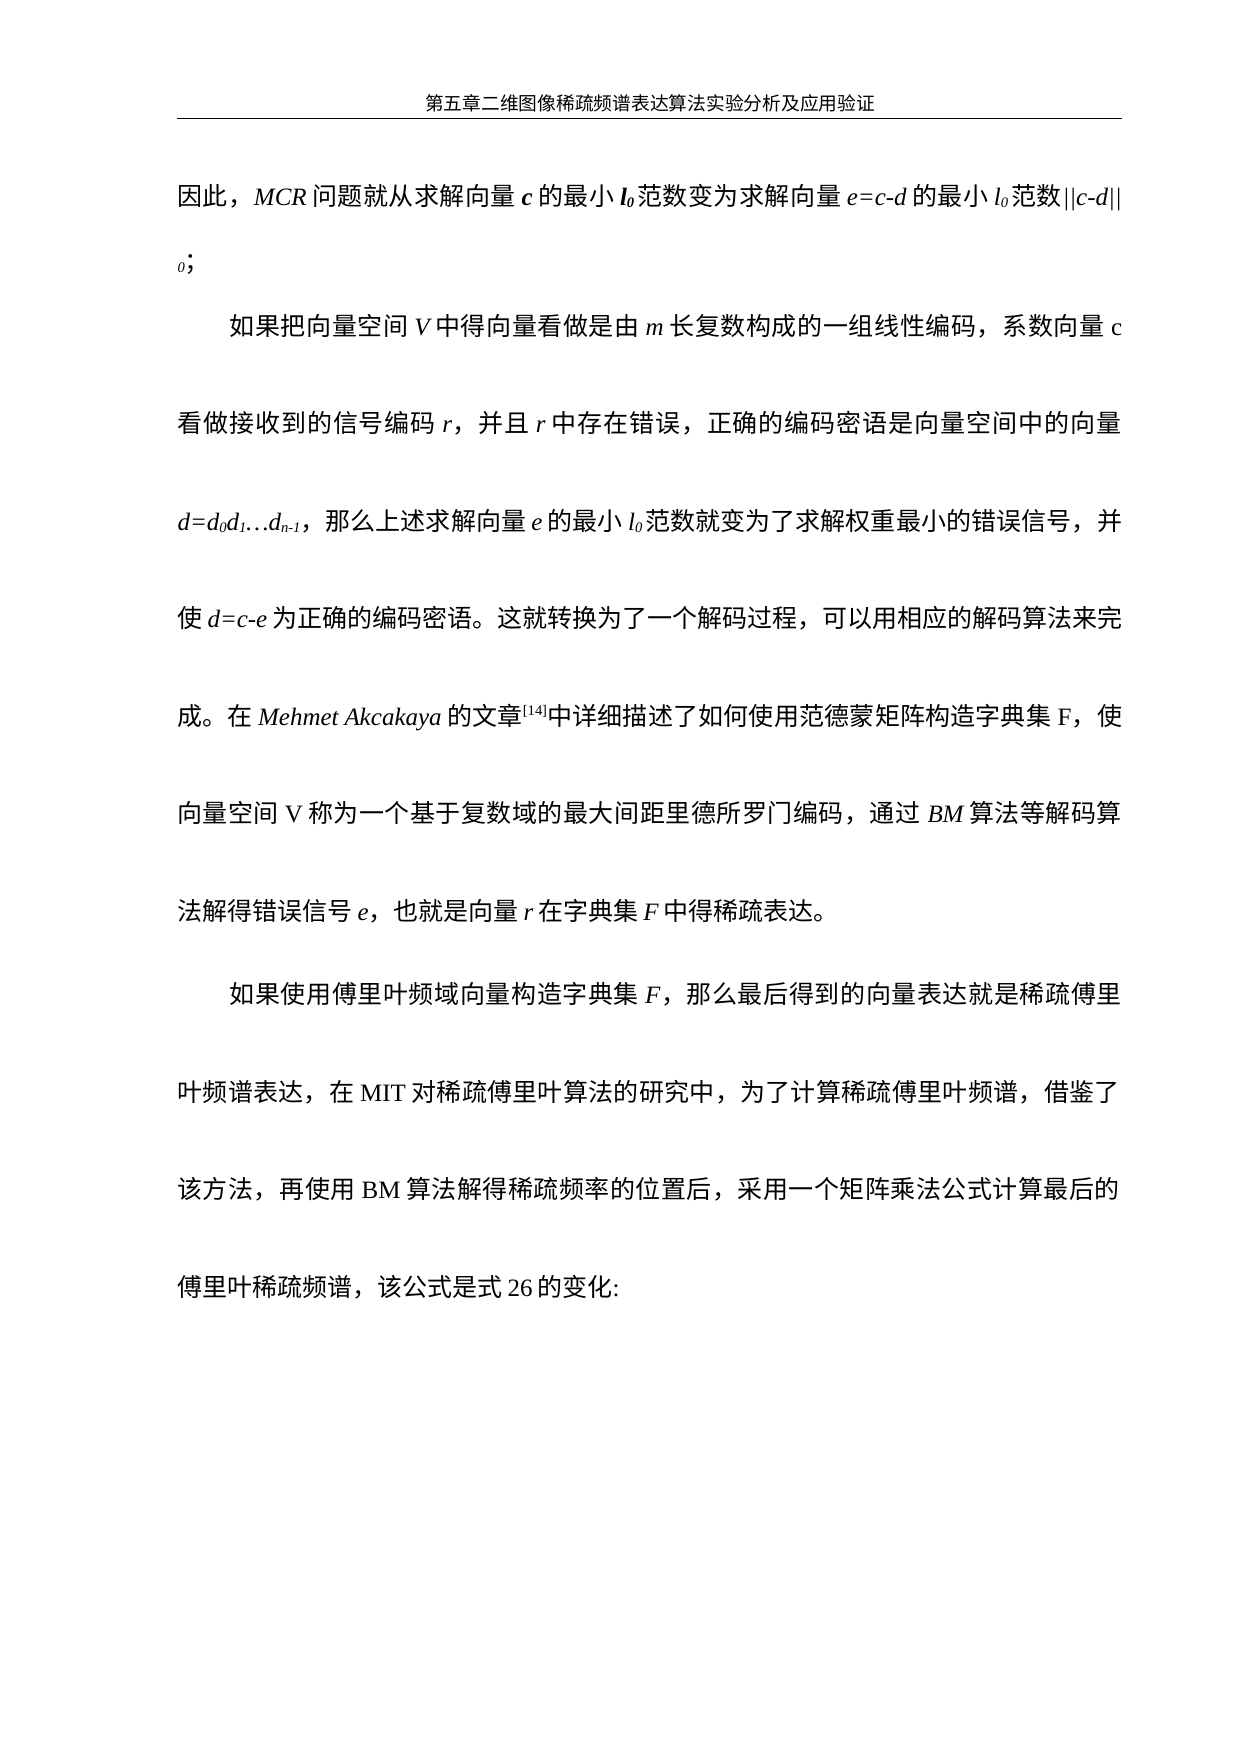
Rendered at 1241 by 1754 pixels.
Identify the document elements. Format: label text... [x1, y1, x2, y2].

text 如果使用傅里叶频域向量构造字典集F，那么最后得到的向量表达就是稀疏傅里叶频谱表达，在MIT对稀疏傅里叶算法的研究中，为了计算稀疏傅里叶频谱，借鉴了该方法，再使用BM算法解得稀疏频率的位置后，采用一个矩阵乘法公式计算最后的傅里叶稀疏频谱，该公式是式的变化: [177, 960, 1122, 1318]
text 因此，MCR问题就从求解向量c的最小l0范数变为求解向量e=c-d的最小l0范数||c-d||0； [177, 162, 1122, 292]
text 如果把向量空间V中得向量看做是由m长复数构成的一组线性编码，系数向量c看做接收到的信号编码r，并且r中存在错误，正确的编码密语是向量空间中的向量d=d0d1…dn-1，那么上述求解向量e的最小l0范数就变为了求解权重最小的错误信号，并使d=c-e为正确的编码密语。这就转换为了一个解码过程，可以用相应的解码算法来完成。在Mehmet Akcakaya的文章[14]中详细描述了如何使用范德蒙矩阵构造字典集F，使向量空间V称为一个基于复数域的最大间距里德所罗门编码，通过BM算法等解码算法解得错误信号e，也就是向量r在字典集F中得稀疏表达。 [177, 292, 1122, 942]
